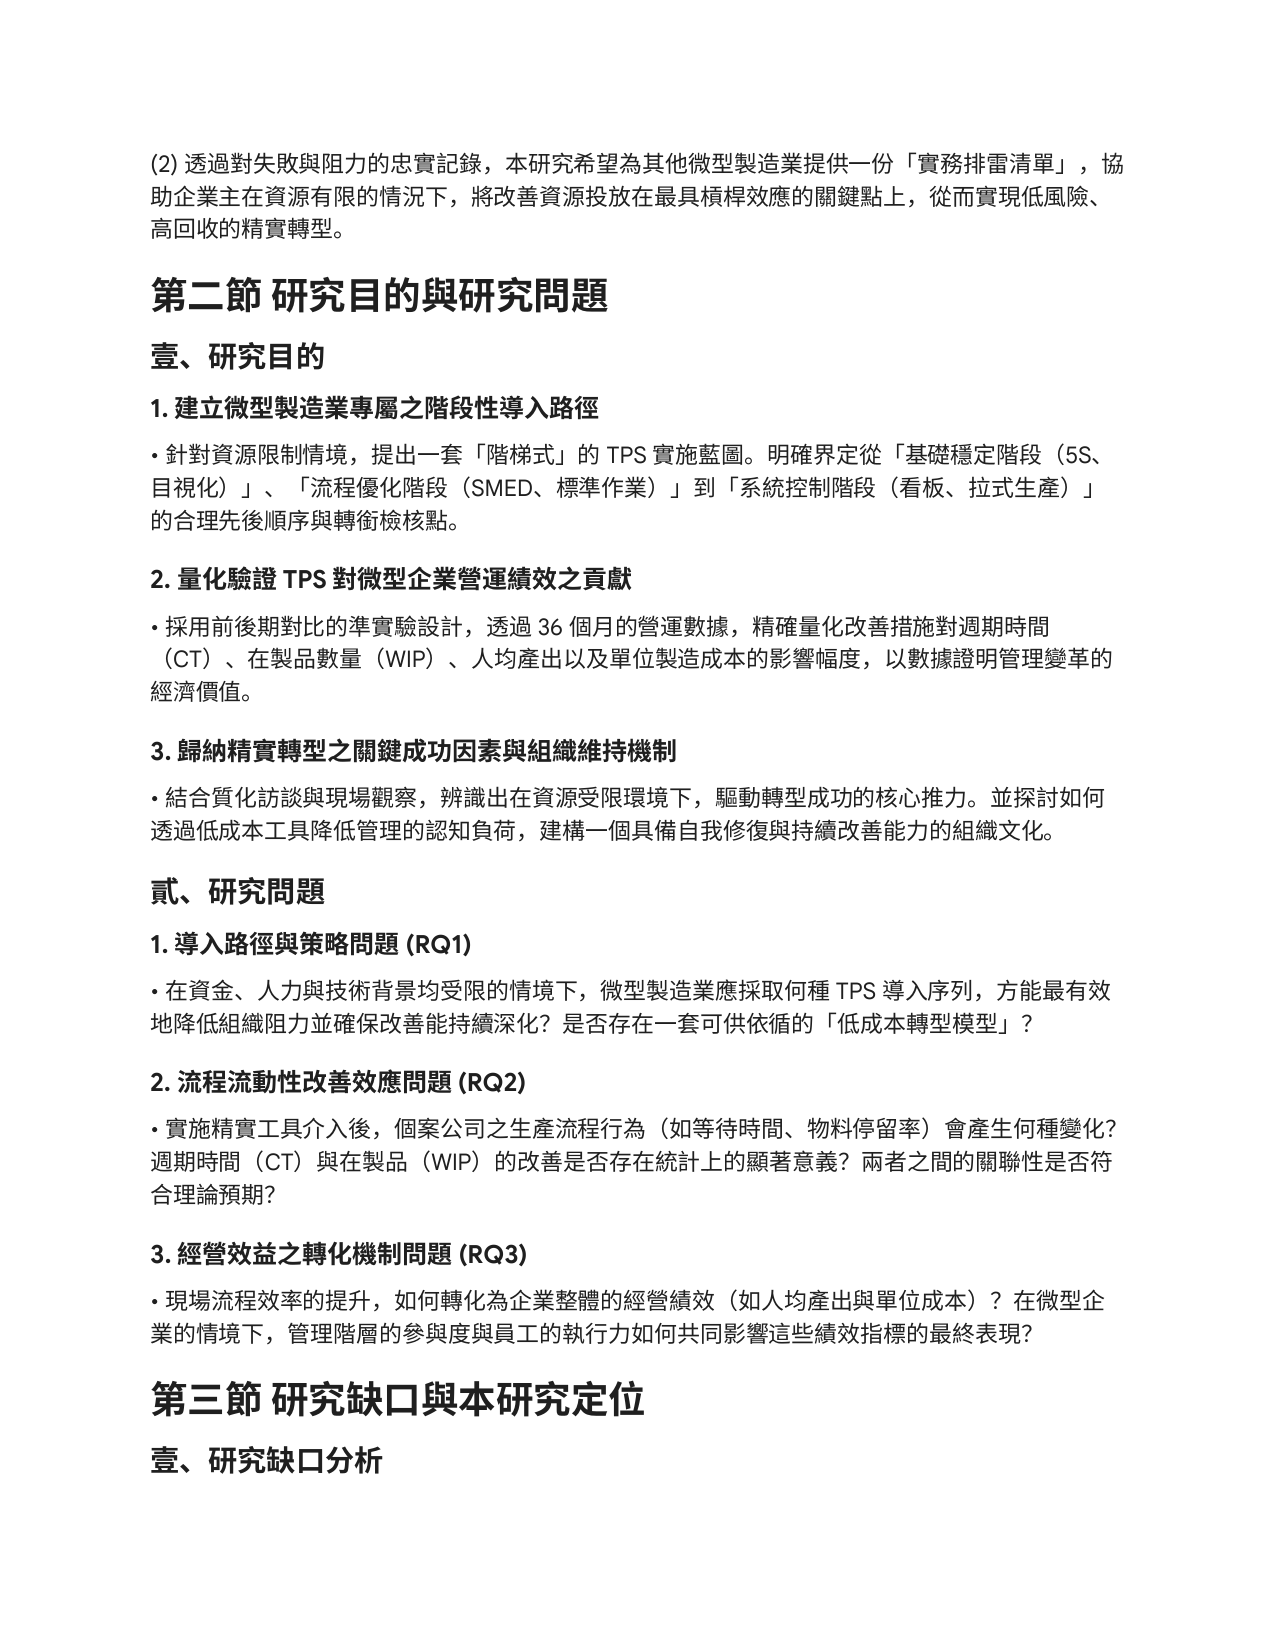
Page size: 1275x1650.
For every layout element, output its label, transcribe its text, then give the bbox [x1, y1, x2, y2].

subtitle 3. 經營效益之轉化機制問題 (RQ3) [150, 1239, 1125, 1270]
text • 針對資源限制情境，提出一套「階梯式」的 TPS 實施藍圖。明確界定從「基礎穩定階段（5S、目視化）」、「流程優化階段（SMED、標準作業）」到「系統控制階段（看板、拉式生產）」的合理先後順序與轉銜檢核點。 [150, 442, 1125, 536]
text • 現場流程效率的提升，如何轉化為企業整體的經營績效（如人均產出與單位成本）？在微型企業的情境下，管理階層的參與度與員工的執行力如何共同影響這些績效指標的最終表現？ [150, 1287, 1125, 1348]
subtitle 貳、研究問題 [150, 875, 1125, 911]
subtitle 1. 建立微型製造業專屬之階段性導入路徑 [150, 393, 1125, 425]
subtitle 3. 歸納精實轉型之關鍵成功因素與組織維持機制 [150, 736, 1125, 767]
subtitle 壹、研究缺口分析 [150, 1443, 1125, 1480]
subtitle 第二節 研究目的與研究問題 [150, 273, 1125, 320]
text (2) 透過對失敗與阻力的忠實記錄，本研究希望為其他微型製造業提供一份「實務排雷清單」，協助企業主在資源有限的情況下，將改善資源投放在最具槓桿效應的關鍵點上，從而實現低風險、高回收的精實轉型。 [150, 150, 1125, 244]
text • 採用前後期對比的準實驗設計，透過 36 個月的營運數據，精確量化改善措施對週期時間（CT）、在製品數量（WIP）、人均產出以及單位製造成本的影響幅度，以數據證明管理變革的經濟價值。 [150, 613, 1125, 707]
subtitle 1. 導入路徑與策略問題 (RQ1) [150, 929, 1125, 960]
text • 在資金、人力與技術背景均受限的情境下，微型製造業應採取何種 TPS 導入序列，方能最有效地降低組織阻力並確保改善能持續深化？是否存在一套可供依循的「低成本轉型模型」？ [150, 977, 1125, 1038]
text • 結合質化訪談與現場觀察，辨識出在資源受限環境下，驅動轉型成功的核心推力。並探討如何透過低成本工具降低管理的認知負荷，建構一個具備自我修復與持續改善能力的組織文化。 [150, 784, 1125, 846]
subtitle 第三節 研究缺口與本研究定位 [150, 1377, 1125, 1424]
subtitle 2. 流程流動性改善效應問題 (RQ2) [150, 1067, 1125, 1099]
subtitle 2. 量化驗證 TPS 對微型企業營運績效之貢獻 [150, 565, 1125, 596]
text • 實施精實工具介入後，個案公司之生產流程行為（如等待時間、物料停留率）會產生何種變化？週期時間（CT）與在製品（WIP）的改善是否存在統計上的顯著意義？兩者之間的關聯性是否符合理論預期？ [150, 1116, 1125, 1210]
subtitle 壹、研究目的 [150, 339, 1125, 376]
